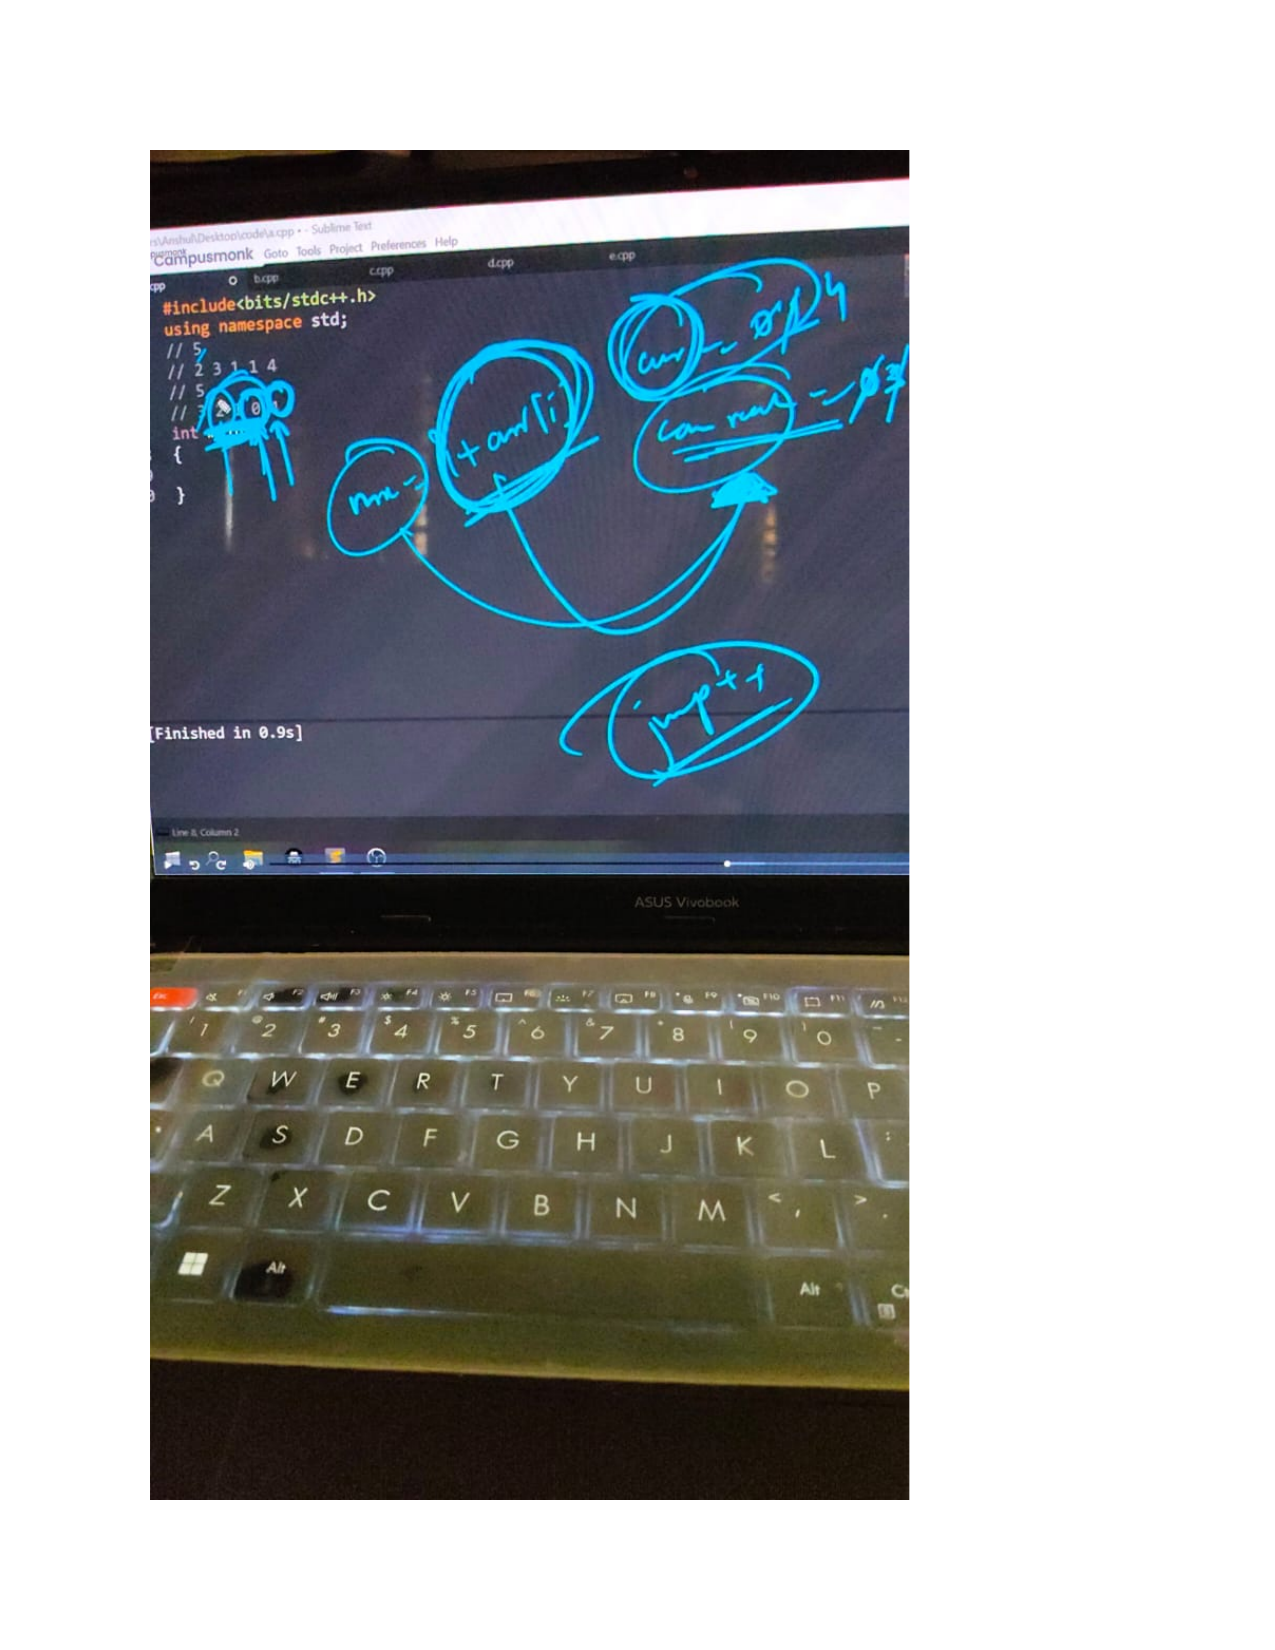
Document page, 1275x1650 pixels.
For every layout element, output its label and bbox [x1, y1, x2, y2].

picture [150, 150, 910, 1500]
